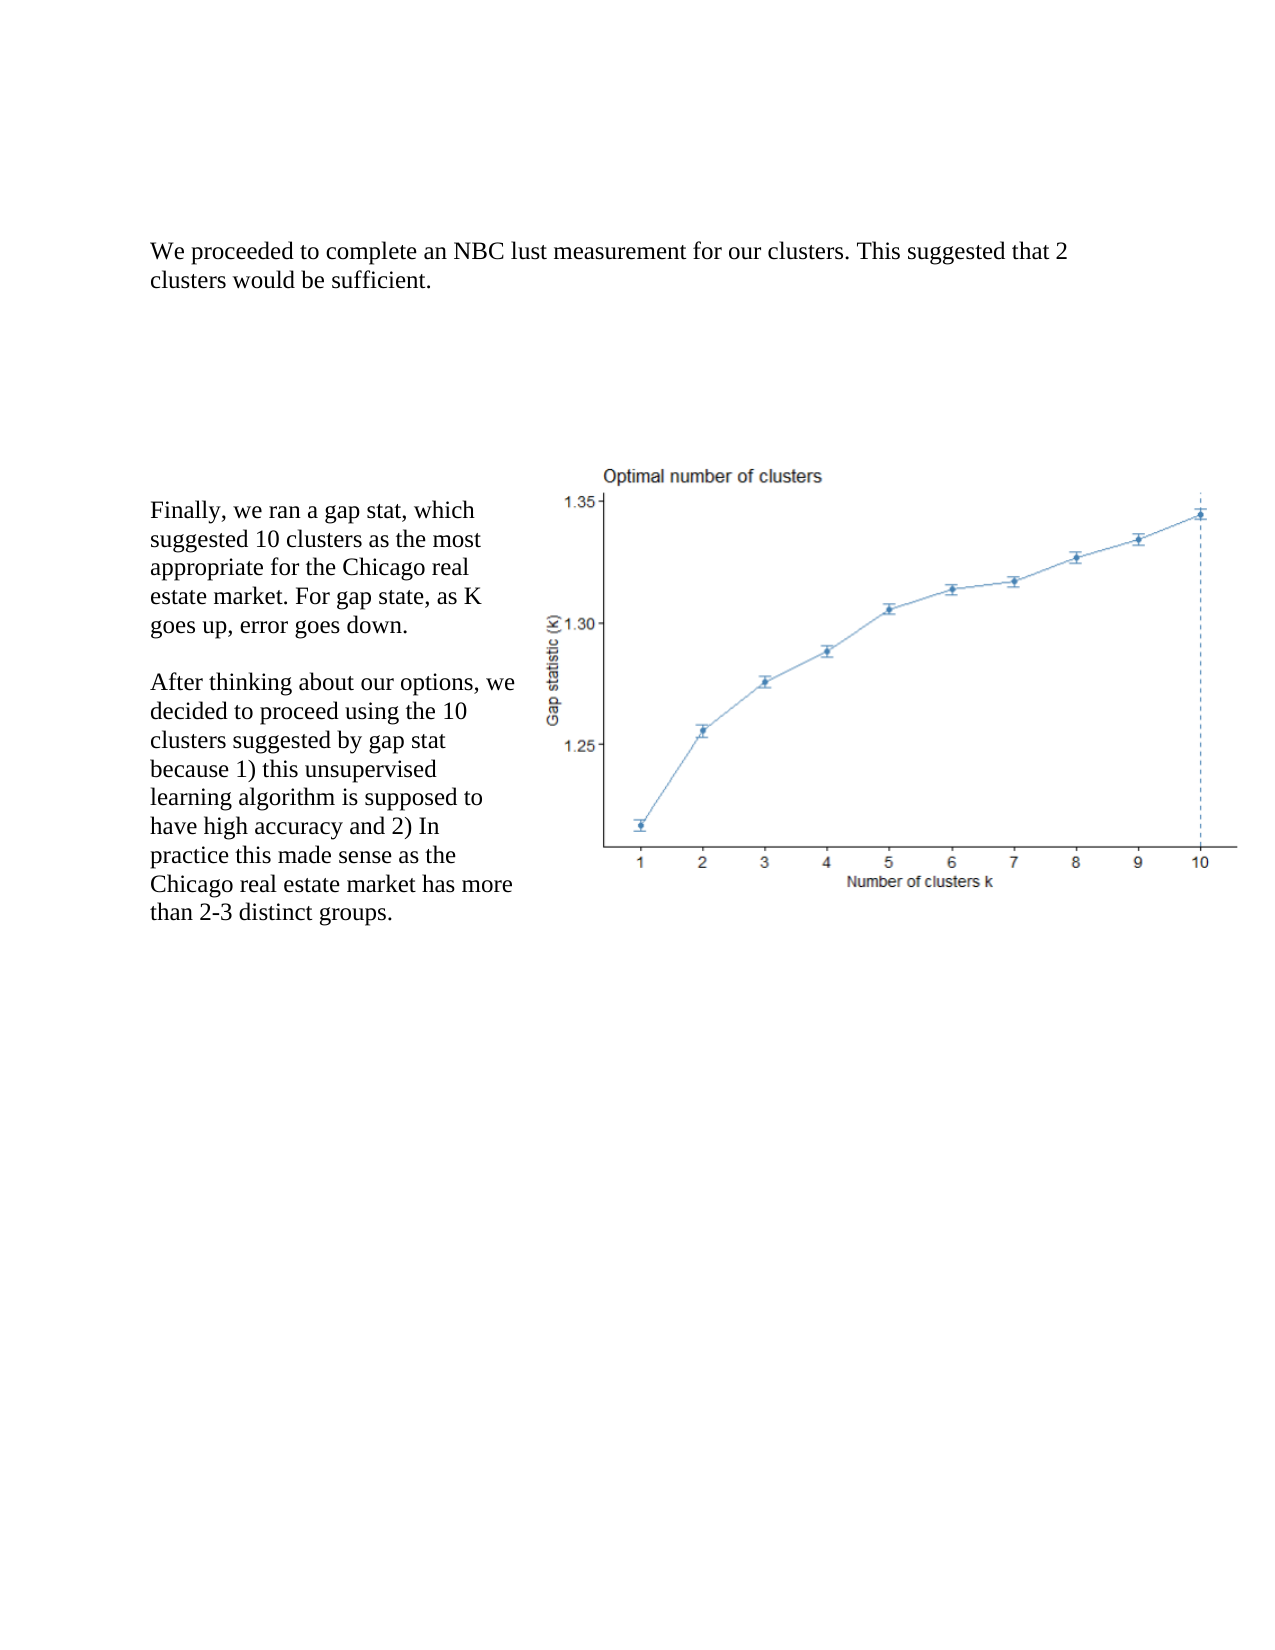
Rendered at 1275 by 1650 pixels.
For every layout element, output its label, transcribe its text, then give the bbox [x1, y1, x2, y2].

text Finally, we ran a gap stat, which suggested 10 clusters as the most appropriate for the Chicago real estate market. For gap state, as K goes up, error goes down. [150, 495, 540, 639]
text After thinking about our options, we decided to proceed using the 10 clusters suggested by gap stat because 1) this unsupervised learning algorithm is supposed to have high accuracy and 2) In practice this made sense as the Chicago real estate market has more than 2-3 distinct groups. [150, 667, 1125, 926]
picture [540, 460, 1243, 895]
text We proceeded to complete an NBC lust measurement for our clusters. This suggested that 2 clusters would be sufficient. [150, 236, 1125, 294]
